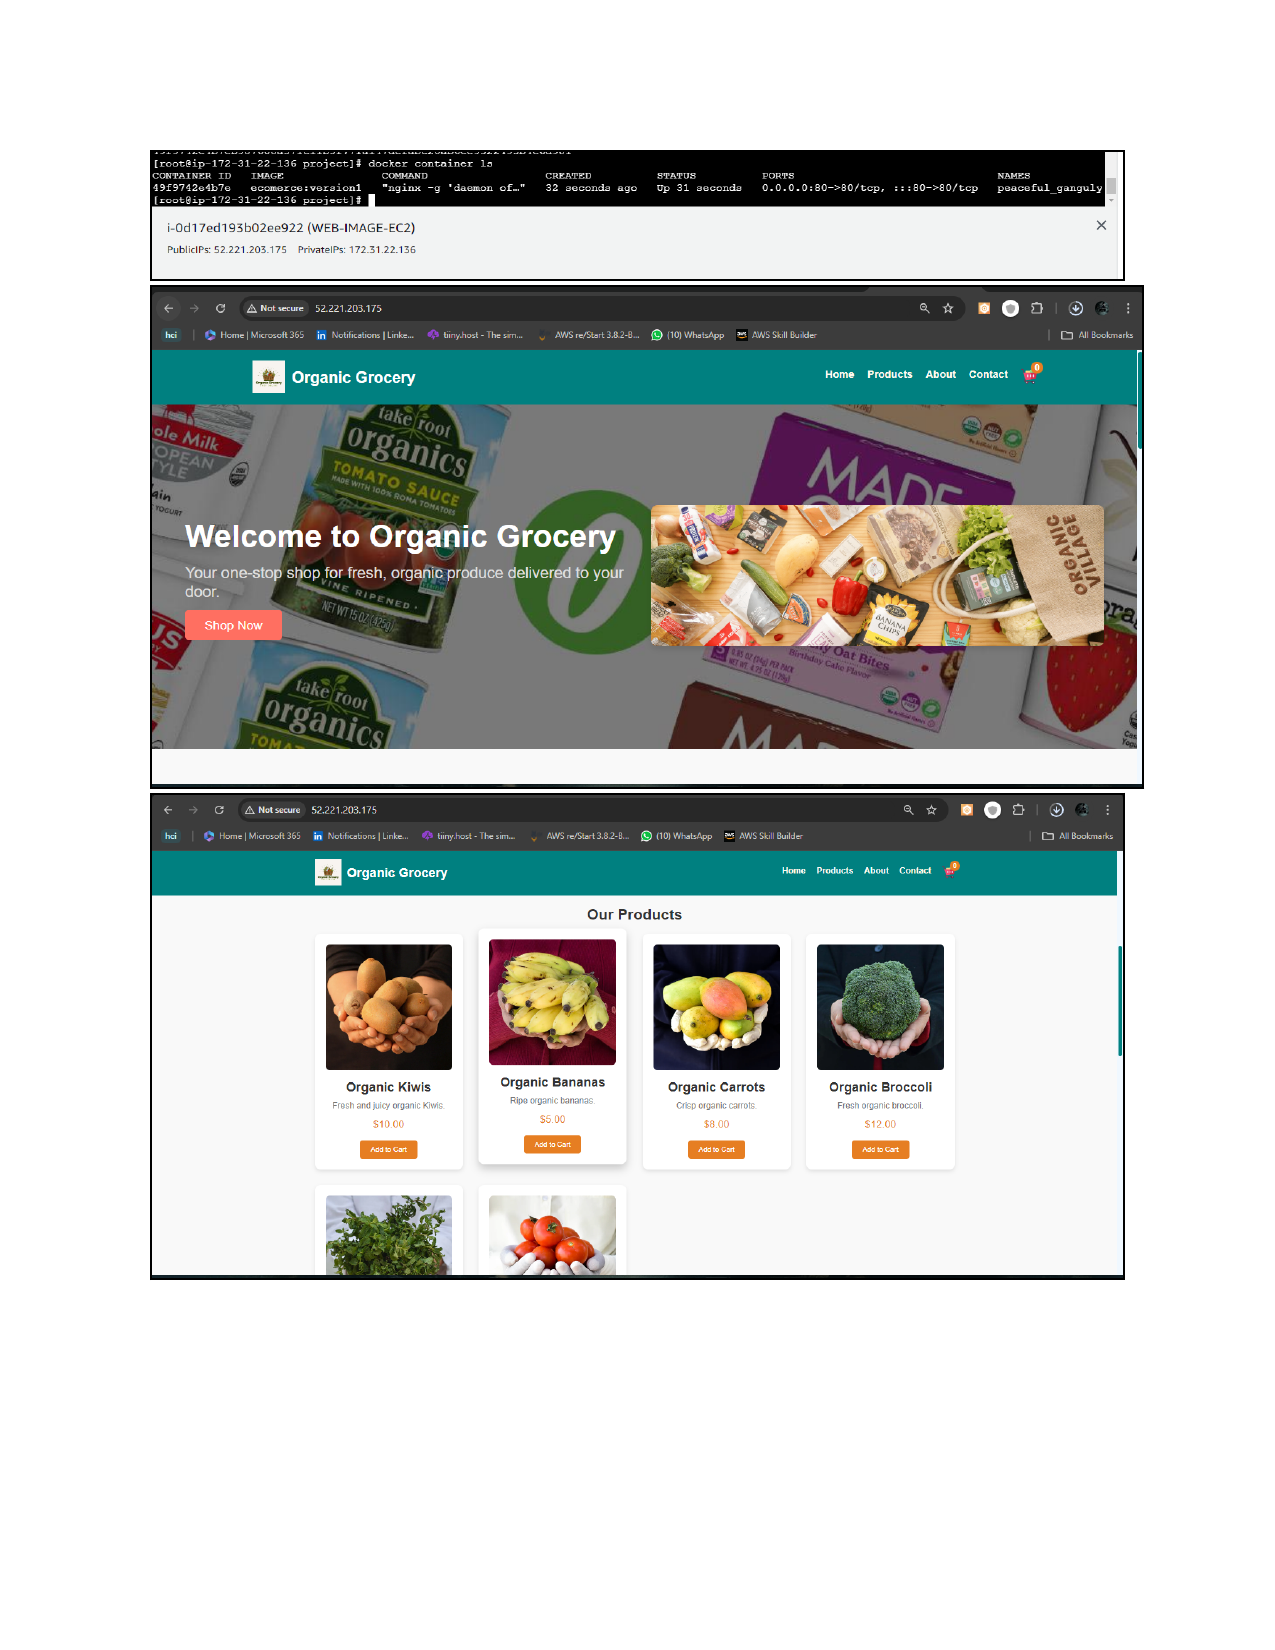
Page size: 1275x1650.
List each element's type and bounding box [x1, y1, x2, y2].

picture [152, 795, 1123, 1278]
picture [152, 287, 1142, 787]
picture [152, 152, 1123, 279]
